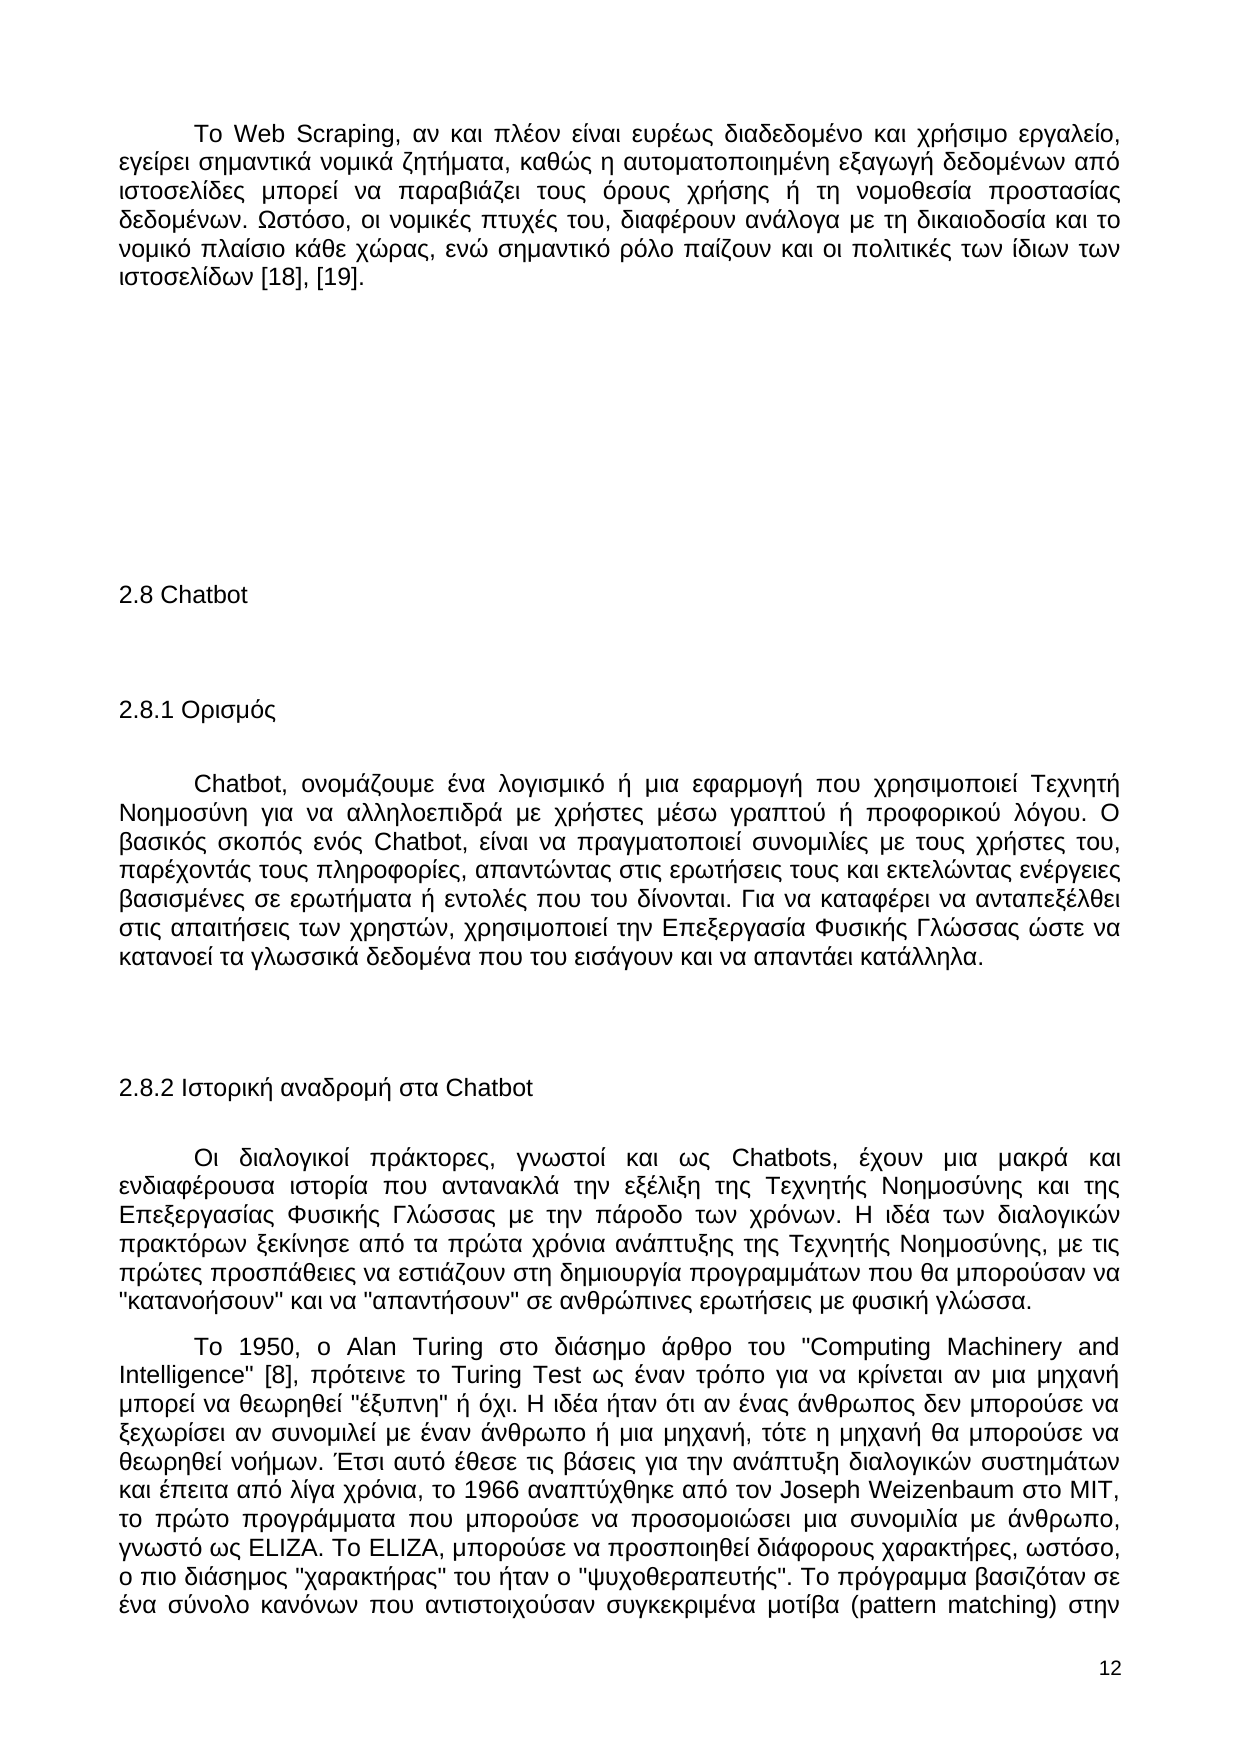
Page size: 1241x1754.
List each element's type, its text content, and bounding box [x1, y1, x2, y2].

text Chatbot, ονομάζουμε ένα λογισμικό ή μια εφαρμογή που χρησιμοποιεί Τεχνητή Νοημοσύνη για να αλληλοεπιδρά με χρήστες μέσω γραπτού ή προφορικού λόγου. Ο βασικός σκοπός ενός Chatbot, είναι να πραγματοποιεί συνομιλίες με τους χρήστες του, παρέχοντάς τους πληροφορίες, απαντώντας στις ερωτήσεις τους και εκτελώντας ενέργειες βασισμένες σε ερωτήματα ή εντολές που του δίνονται. Για να καταφέρει να ανταπεξέλθει στις απαιτήσεις των χρηστών, χρησιμοποιεί την Επεξεργασία Φυσικής Γλώσσας ώστε να κατανοεί τα γλωσσικά δεδομένα που του εισάγουν και να απαντάει κατάλληλα. [118, 769, 1122, 970]
subtitle 2.8.2 Ιστορική αναδρομή στα Chatbot [118, 1073, 1122, 1102]
subtitle 2.8.1 Ορισμός [118, 695, 1122, 724]
text Οι διαλογικοί πράκτορες, γνωστοί και ως Chatbots, έχουν μια μακρά και ενδιαφέρουσα ιστορία που αντανακλά την εξέλιξη της Τεχνητής Νοημοσύνης και της Επεξεργασίας Φυσικής Γλώσσας με την πάροδο των χρόνων. Η ιδέα των διαλογικών πρακτόρων ξεκίνησε από τα πρώτα χρόνια ανάπτυξης της Τεχνητής Νοημοσύνης, με τις πρώτες προσπάθειες να εστιάζουν στη δημιουργία προγραμμάτων που θα μπορούσαν να "κατανοήσουν" και να "απαντήσουν" σε ανθρώπινες ερωτήσεις με φυσική γλώσσα. [118, 1142, 1122, 1315]
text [118, 1332, 1122, 1619]
text Το Web Scraping, αν και πλέον είναι ευρέως διαδεδομένο και χρήσιμο εργαλείο, εγείρει σημαντικά νομικά ζητήματα, καθώς η αυτοματοποιημένη εξαγωγή δεδομένων από ιστοσελίδες μπορεί να παραβιάζει τους όρους χρήσης ή τη νομοθεσία προστασίας δεδομένων. Ωστόσο, οι νομικές πτυχές του, διαφέρουν ανάλογα με τη δικαιοδοσία και το νομικό πλαίσιο κάθε χώρας, ενώ σημαντικό ρόλο παίζουν και οι πολιτικές των ίδιων των ιστοσελίδων [18], [19]. [118, 118, 1122, 291]
subtitle 2.8 Chatbot [118, 580, 1122, 609]
